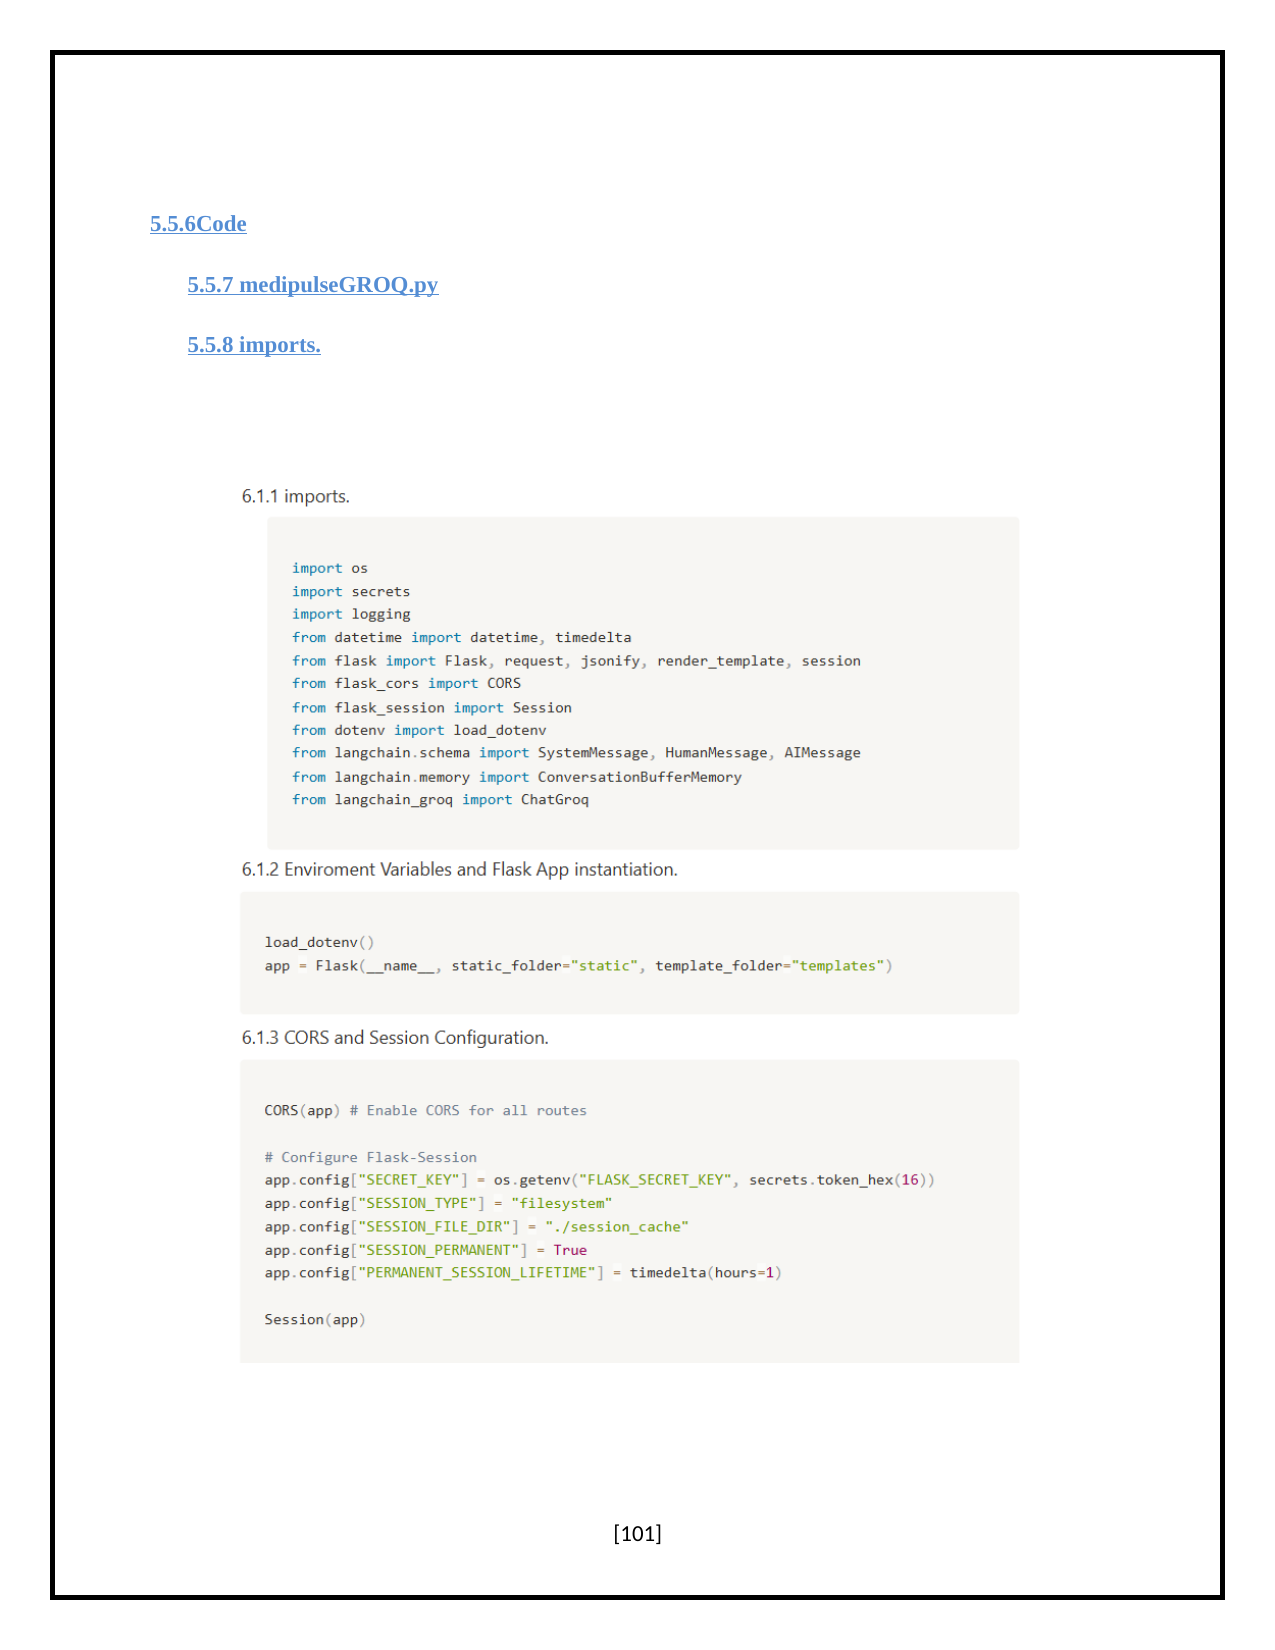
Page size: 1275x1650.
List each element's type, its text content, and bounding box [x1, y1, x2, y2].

text 5.5.7 medipulseGROQ.py [187, 271, 1125, 297]
picture [150, 481, 1125, 1363]
text 5.5.6Code [150, 210, 1125, 237]
text 5.5.8 imports. [187, 331, 1125, 357]
